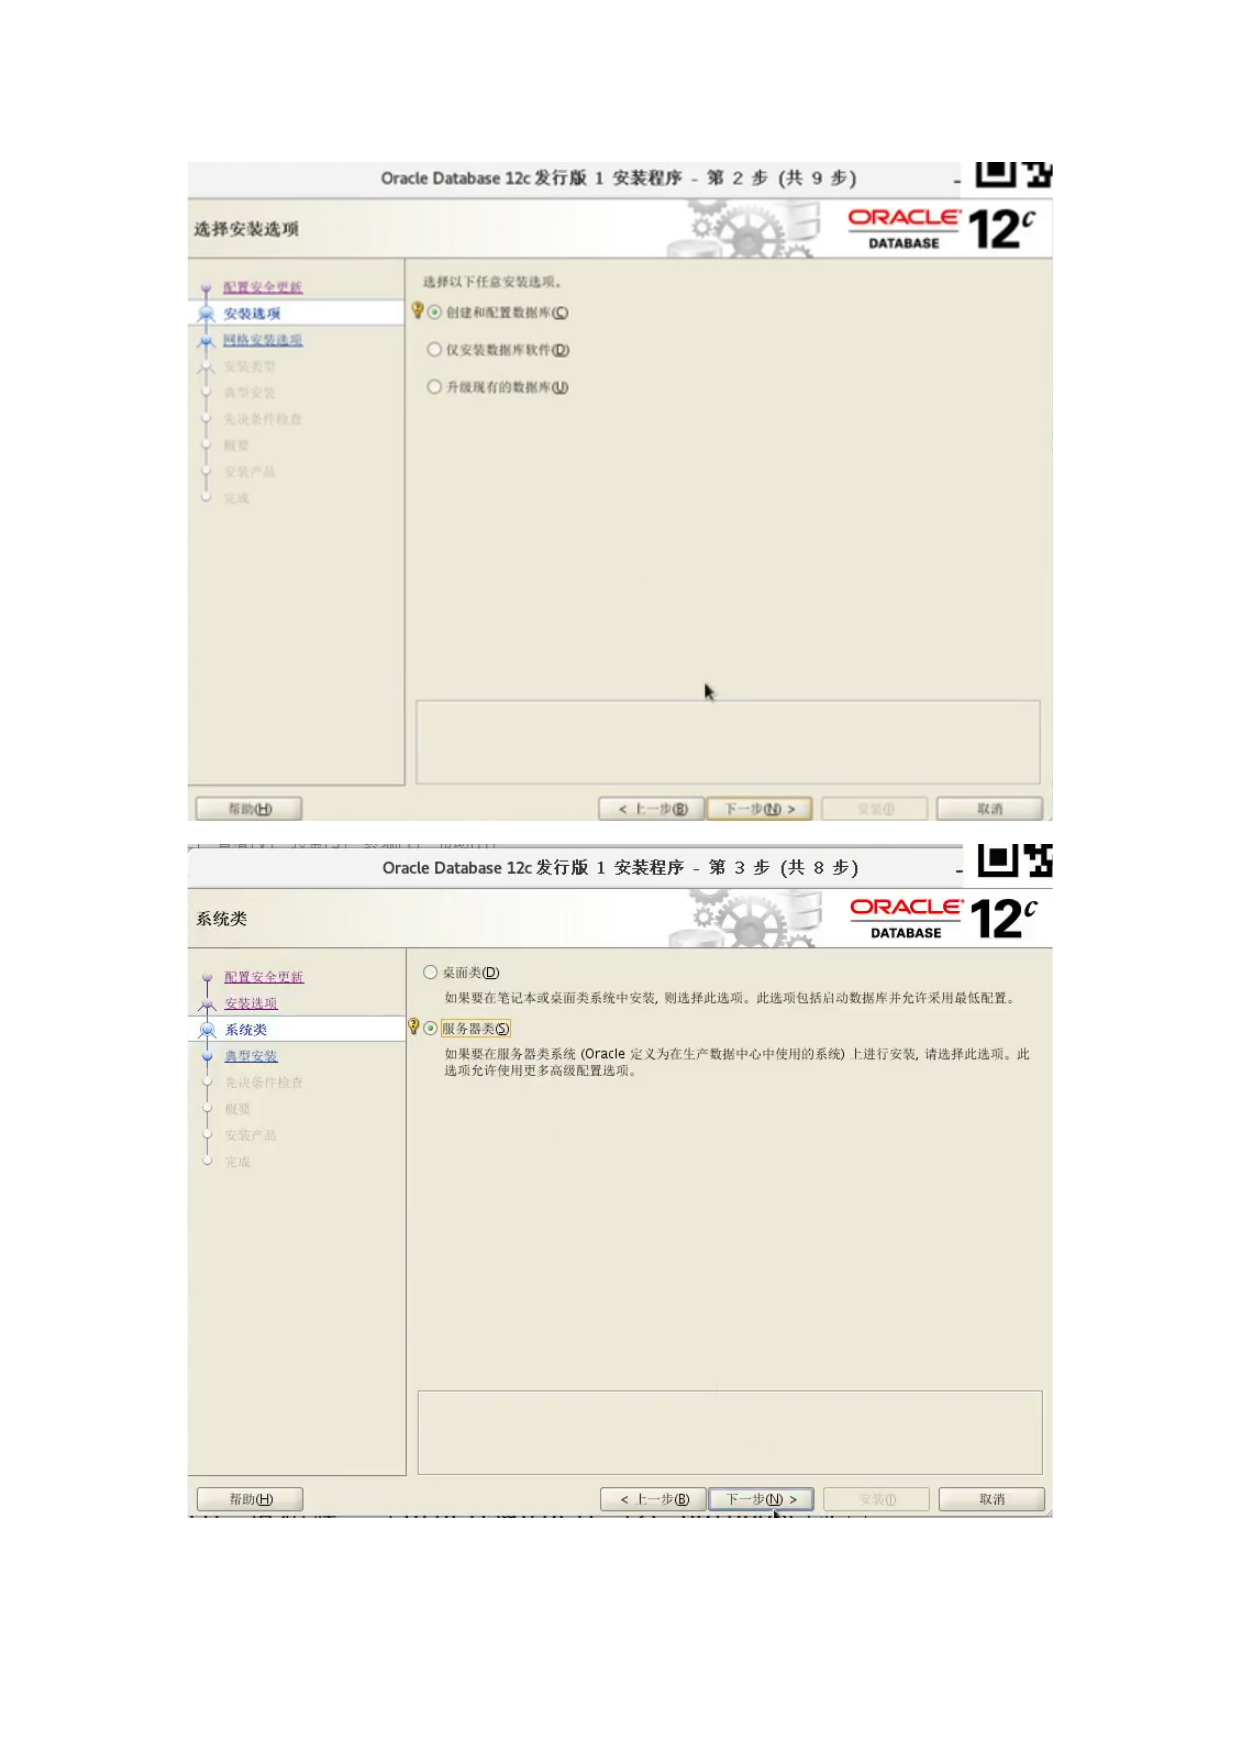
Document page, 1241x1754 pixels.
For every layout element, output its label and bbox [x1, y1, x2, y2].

picture [187, 844, 1053, 1518]
picture [187, 162, 1053, 821]
